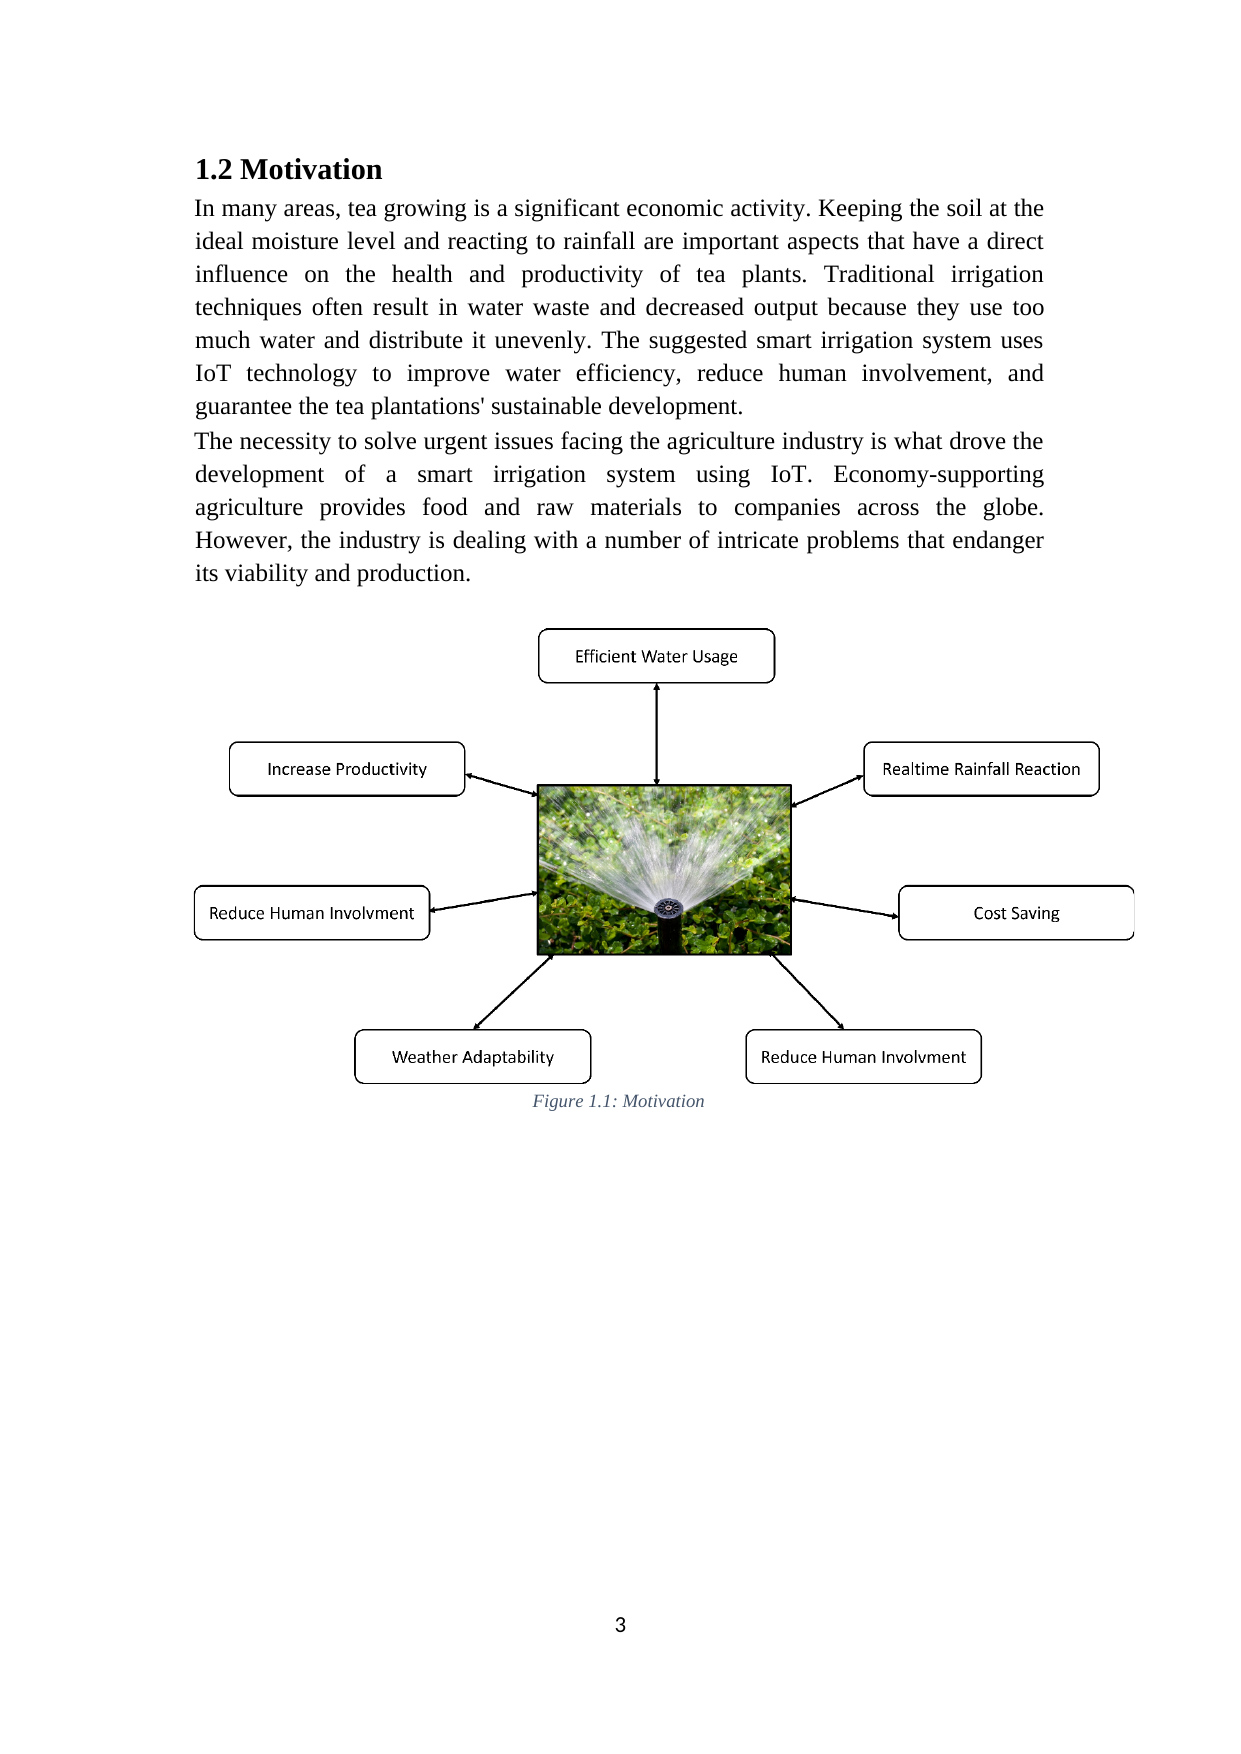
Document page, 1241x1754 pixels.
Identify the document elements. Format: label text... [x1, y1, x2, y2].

subtitle 1.2 Motivation [195, 151, 1045, 186]
text Figure 1.1: Motivation [194, 1090, 1045, 1111]
picture [193, 628, 1135, 1084]
text The necessity to solve urgent issues facing the agriculture industry is what drove the development of a smart irrigation system using IoT. Economy-supporting agriculture provides food and raw materials to companies across the globe. However, the industry is dealing with a number of intricate problems that endanger its viability and production. [194, 426, 1045, 587]
text In many areas, tea growing is a significant economic activity. Keeping the soil at the ideal moisture level and reacting to rainfall are important aspects that have a direct influence on the health and productivity of tea plants. Traditional irrigation techniques often result in water waste and decreased output because they use too much water and distribute it unevenly. The suggested smart irrigation system uses IoT technology to improve water efficiency, reduce human involvement, and guarantee the tea plantations' sustainable development. [194, 193, 1045, 420]
